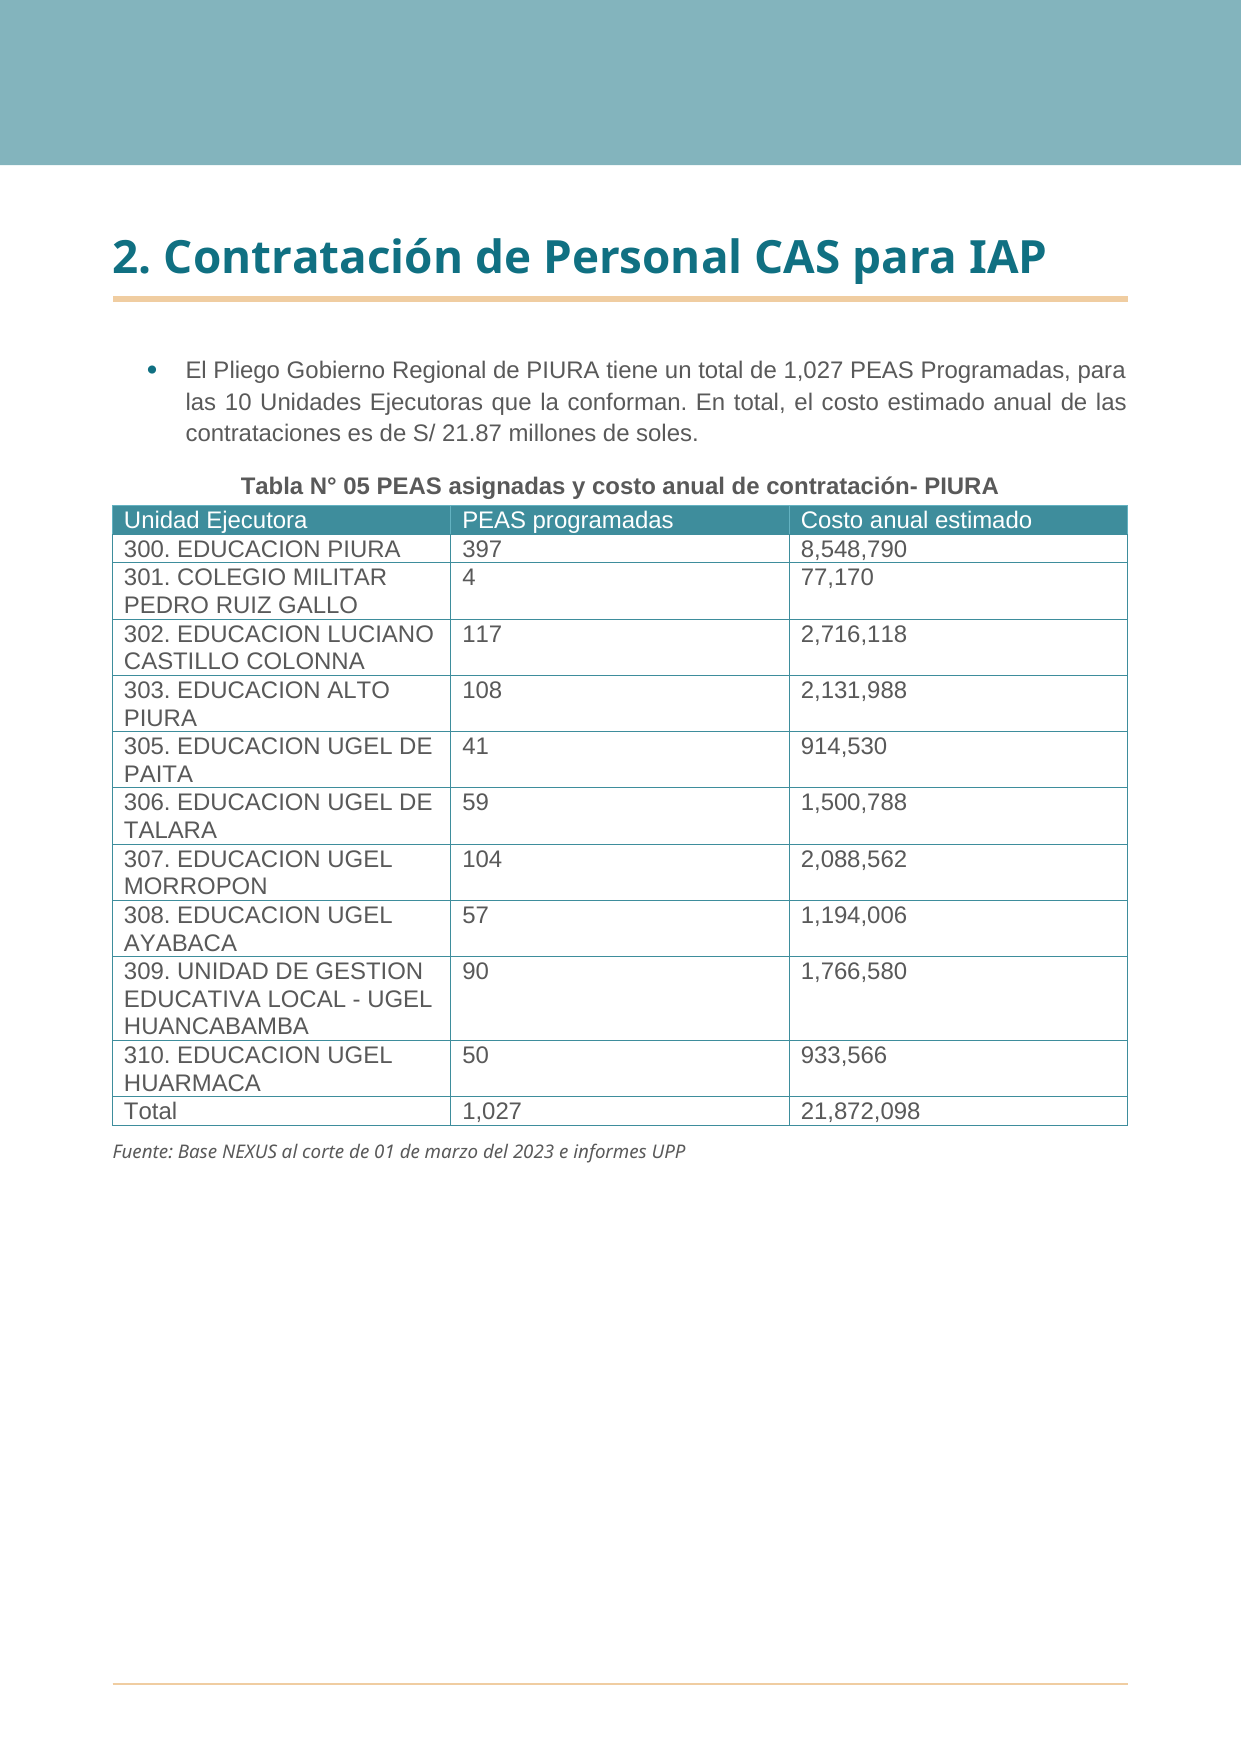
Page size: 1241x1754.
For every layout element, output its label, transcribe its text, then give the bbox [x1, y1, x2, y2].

table_cell 2,131,988 [790, 676, 1127, 731]
table_header Costo anual estimado [790, 506, 1127, 534]
table_cell 117 [451, 620, 789, 675]
table_cell 300. EDUCACION PIURA [113, 535, 450, 562]
table_cell 2,088,562 [790, 845, 1127, 900]
table_cell 307. EDUCACION UGEL MORROPON [113, 845, 450, 900]
table_cell 397 [451, 535, 789, 562]
table_cell 301. COLEGIO MILITAR PEDRO RUIZ GALLO [113, 563, 450, 618]
table_cell 4 [451, 563, 789, 618]
table_cell 8,548,790 [790, 535, 1127, 562]
table_cell 41 [451, 732, 789, 787]
table_cell 77,170 [790, 563, 1127, 618]
table_header PEAS programadas [451, 506, 789, 534]
table_cell 914,530 [790, 732, 1127, 787]
table_cell 57 [451, 901, 789, 956]
table_header Unidad Ejecutora [113, 506, 450, 534]
table_cell 310. EDUCACION UGEL HUARMACA [113, 1041, 450, 1096]
table_cell 50 [451, 1041, 789, 1096]
table_cell 303. EDUCACION ALTO PIURA [113, 676, 450, 731]
table_cell 305. EDUCACION UGEL DE PAITA [113, 732, 450, 787]
table_cell 104 [451, 845, 789, 900]
subtitle 2. Contratación de Personal CAS para IAP [112, 225, 1128, 302]
table_cell 1,194,006 [790, 901, 1127, 956]
table_cell 59 [451, 788, 789, 843]
table_cell 302. EDUCACION LUCIANO CASTILLO COLONNA [113, 620, 450, 675]
table_cell 90 [451, 957, 789, 1040]
text Tabla N° 05 PEAS asignadas y costo anual de contratación- PIURA [112, 472, 1128, 499]
table_cell 1,027 [451, 1097, 789, 1125]
table_cell 1,766,580 [790, 957, 1127, 1040]
table_cell 308. EDUCACION UGEL AYABACA [113, 901, 450, 956]
table_cell 108 [451, 676, 789, 731]
table_cell 1,500,788 [790, 788, 1127, 843]
table_cell 933,566 [790, 1041, 1127, 1096]
table_cell 306. EDUCACION UGEL DE TALARA [113, 788, 450, 843]
table_cell 2,716,118 [790, 620, 1127, 675]
list El Pliego Gobierno Regional de PIURA tiene un total de 1,027 PEAS Programadas, para las 10 Unidades Ejecutoras que la conforman. En total, el costo estimado anual de las contrataciones es de S/ 21.87 millones de soles. [148, 356, 1128, 447]
text Fuente: Base NEXUS al corte de 01 de marzo del 2023 e informes UPP [112, 1138, 1128, 1164]
table_cell Total [113, 1097, 450, 1125]
table_cell 309. UNIDAD DE GESTION EDUCATIVA LOCAL - UGEL HUANCABAMBA [113, 957, 450, 1040]
table_cell 21,872,098 [790, 1097, 1127, 1125]
